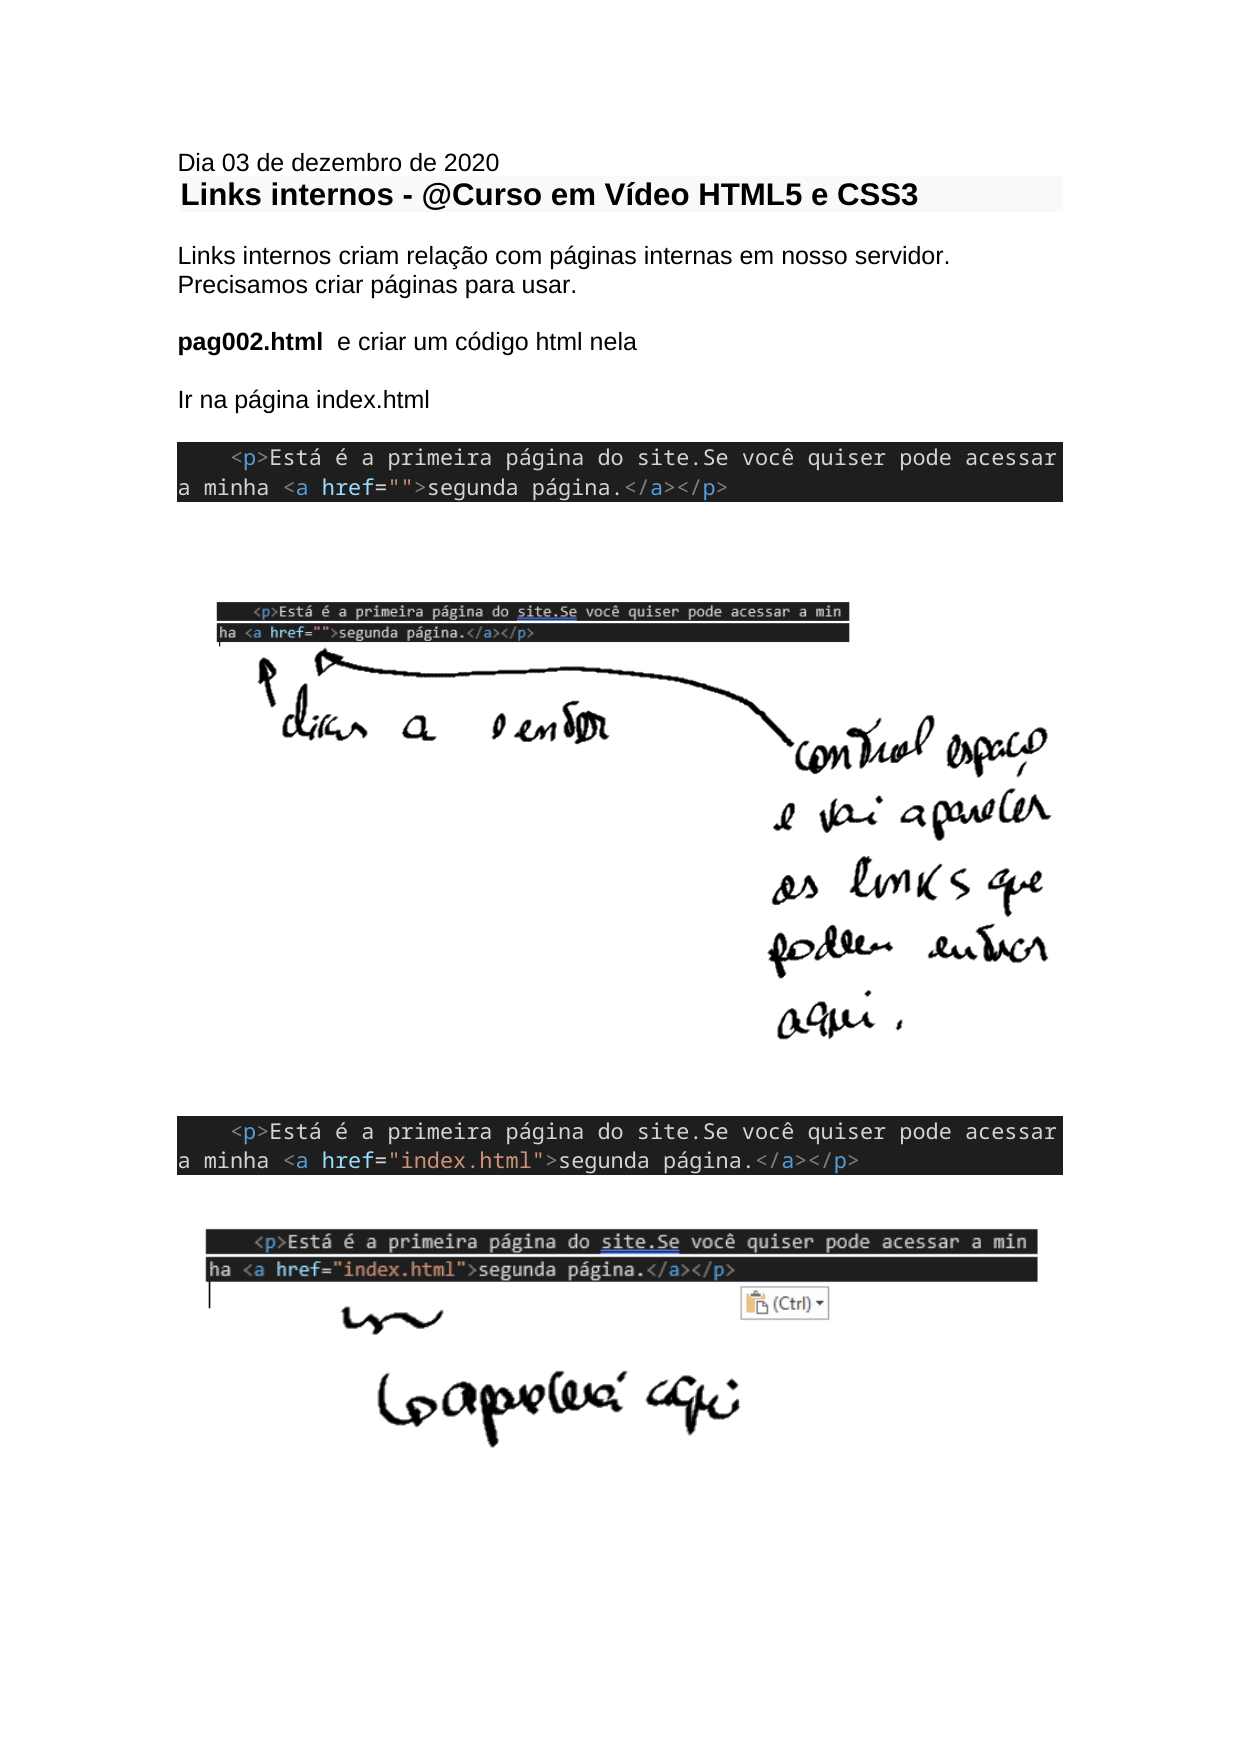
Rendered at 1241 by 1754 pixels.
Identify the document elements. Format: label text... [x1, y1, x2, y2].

text Precisamos criar páginas para usar. [177, 270, 1063, 298]
text Links internos criam relação com páginas internas em nosso servidor. [177, 241, 1063, 270]
picture [177, 1203, 1063, 1487]
text <p>Está é a primeira página do site.Se você quiser pode acessar a minha <a href="index.html">segunda página.</a></p> [177, 1116, 1063, 1175]
text Dia 03 de dezembro de 2020 [177, 148, 1063, 176]
subtitle Links internos - @Curso em Vídeo HTML5 e CSS3 [180, 176, 1063, 212]
picture [177, 530, 1062, 1087]
text Ir na página index.html [177, 385, 1063, 413]
text <p>Está é a primeira página do site.Se você quiser pode acessar a minha <a href="">segunda página.</a></p> [177, 442, 1063, 502]
text pag002.html e criar um código html nela [177, 327, 1063, 356]
